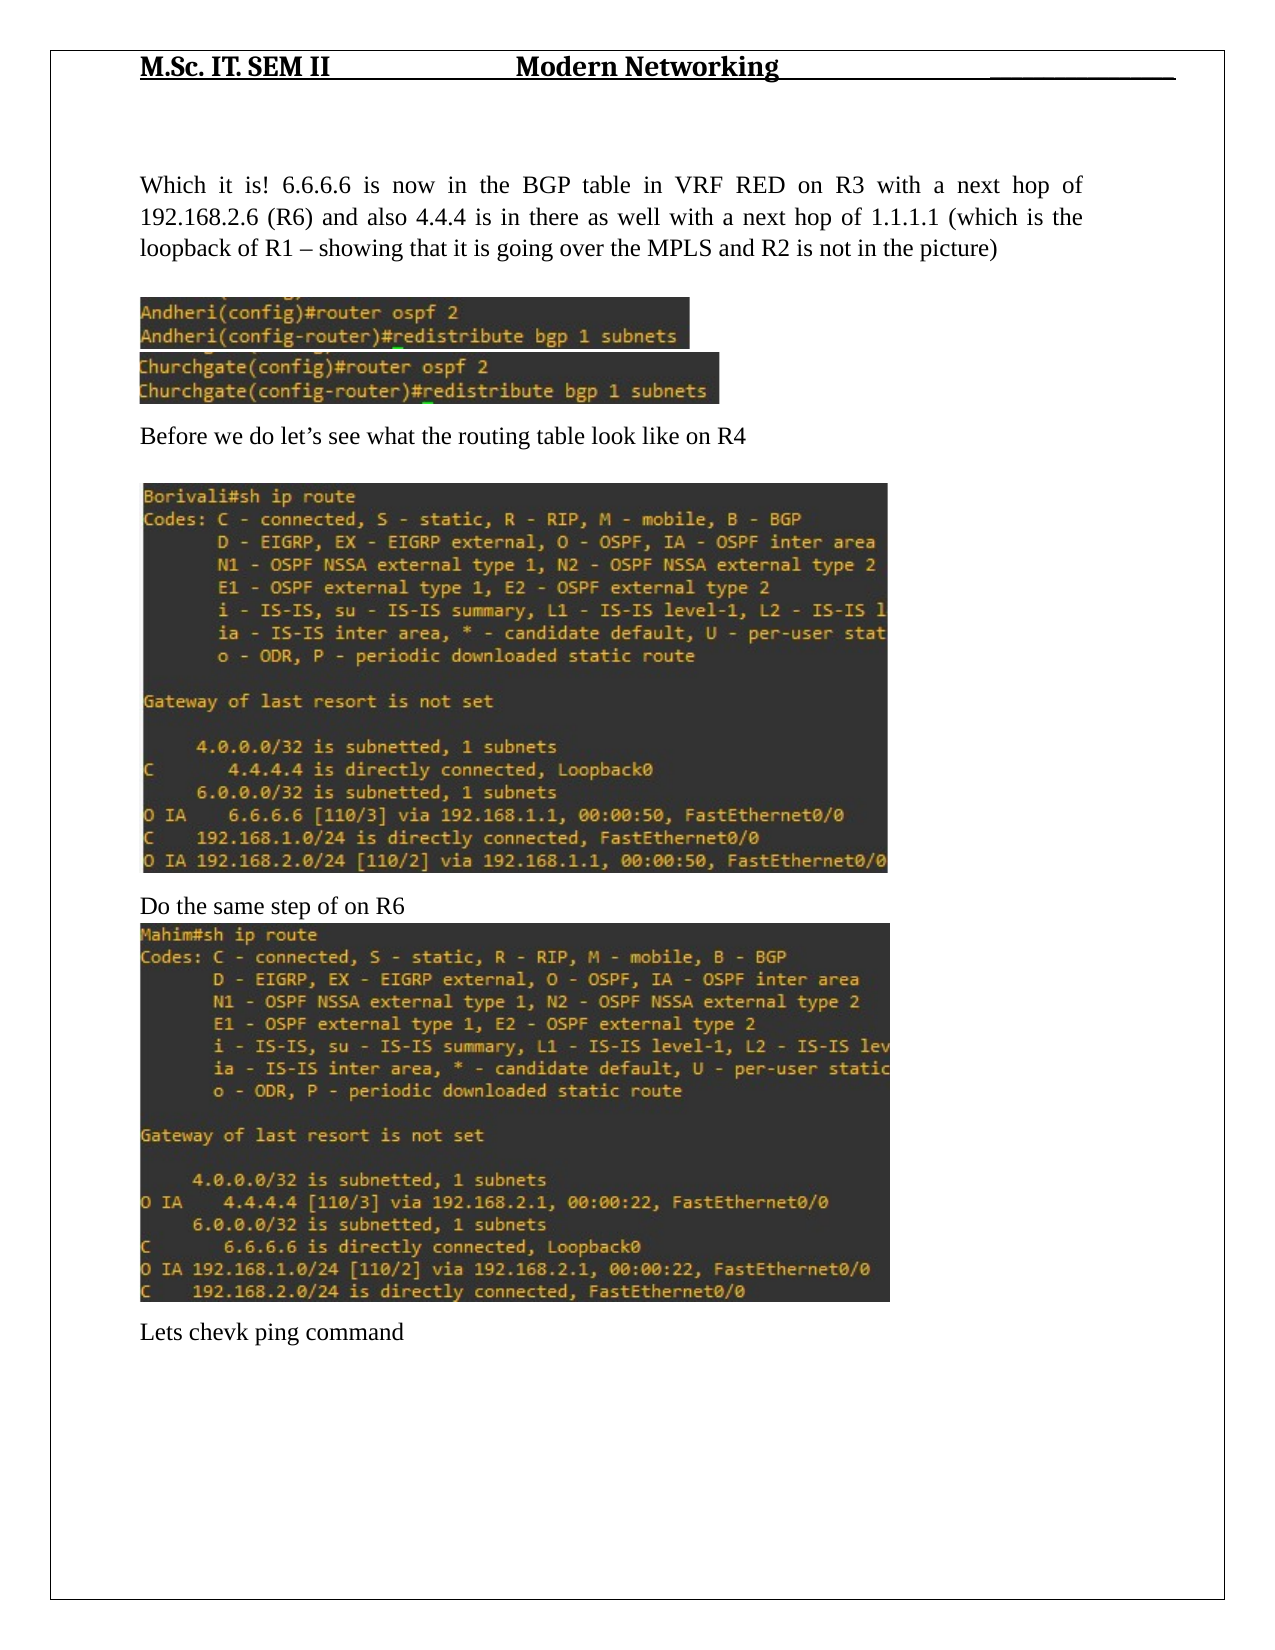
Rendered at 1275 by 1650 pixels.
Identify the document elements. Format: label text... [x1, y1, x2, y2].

text Do the same step of on R6 [139, 891, 1128, 920]
picture [139, 483, 888, 873]
text Before we do let’s see what the routing table look like on R4 [139, 421, 1128, 450]
text Which it is! 6.6.6.6 is now in the BGP table in VRF RED on R3 with a next hop of 192.168.2.6 (R6) and also 4.4.4 is in there as well with a next hop of 1.1.1.1 (which is the loopback of R1 – showing that it is going over the MPLS and R2 is not in the picture) [139, 170, 1085, 262]
picture [139, 352, 720, 404]
picture [139, 297, 690, 349]
text Lets chevk ping command [139, 1317, 1128, 1346]
picture [139, 923, 890, 1302]
